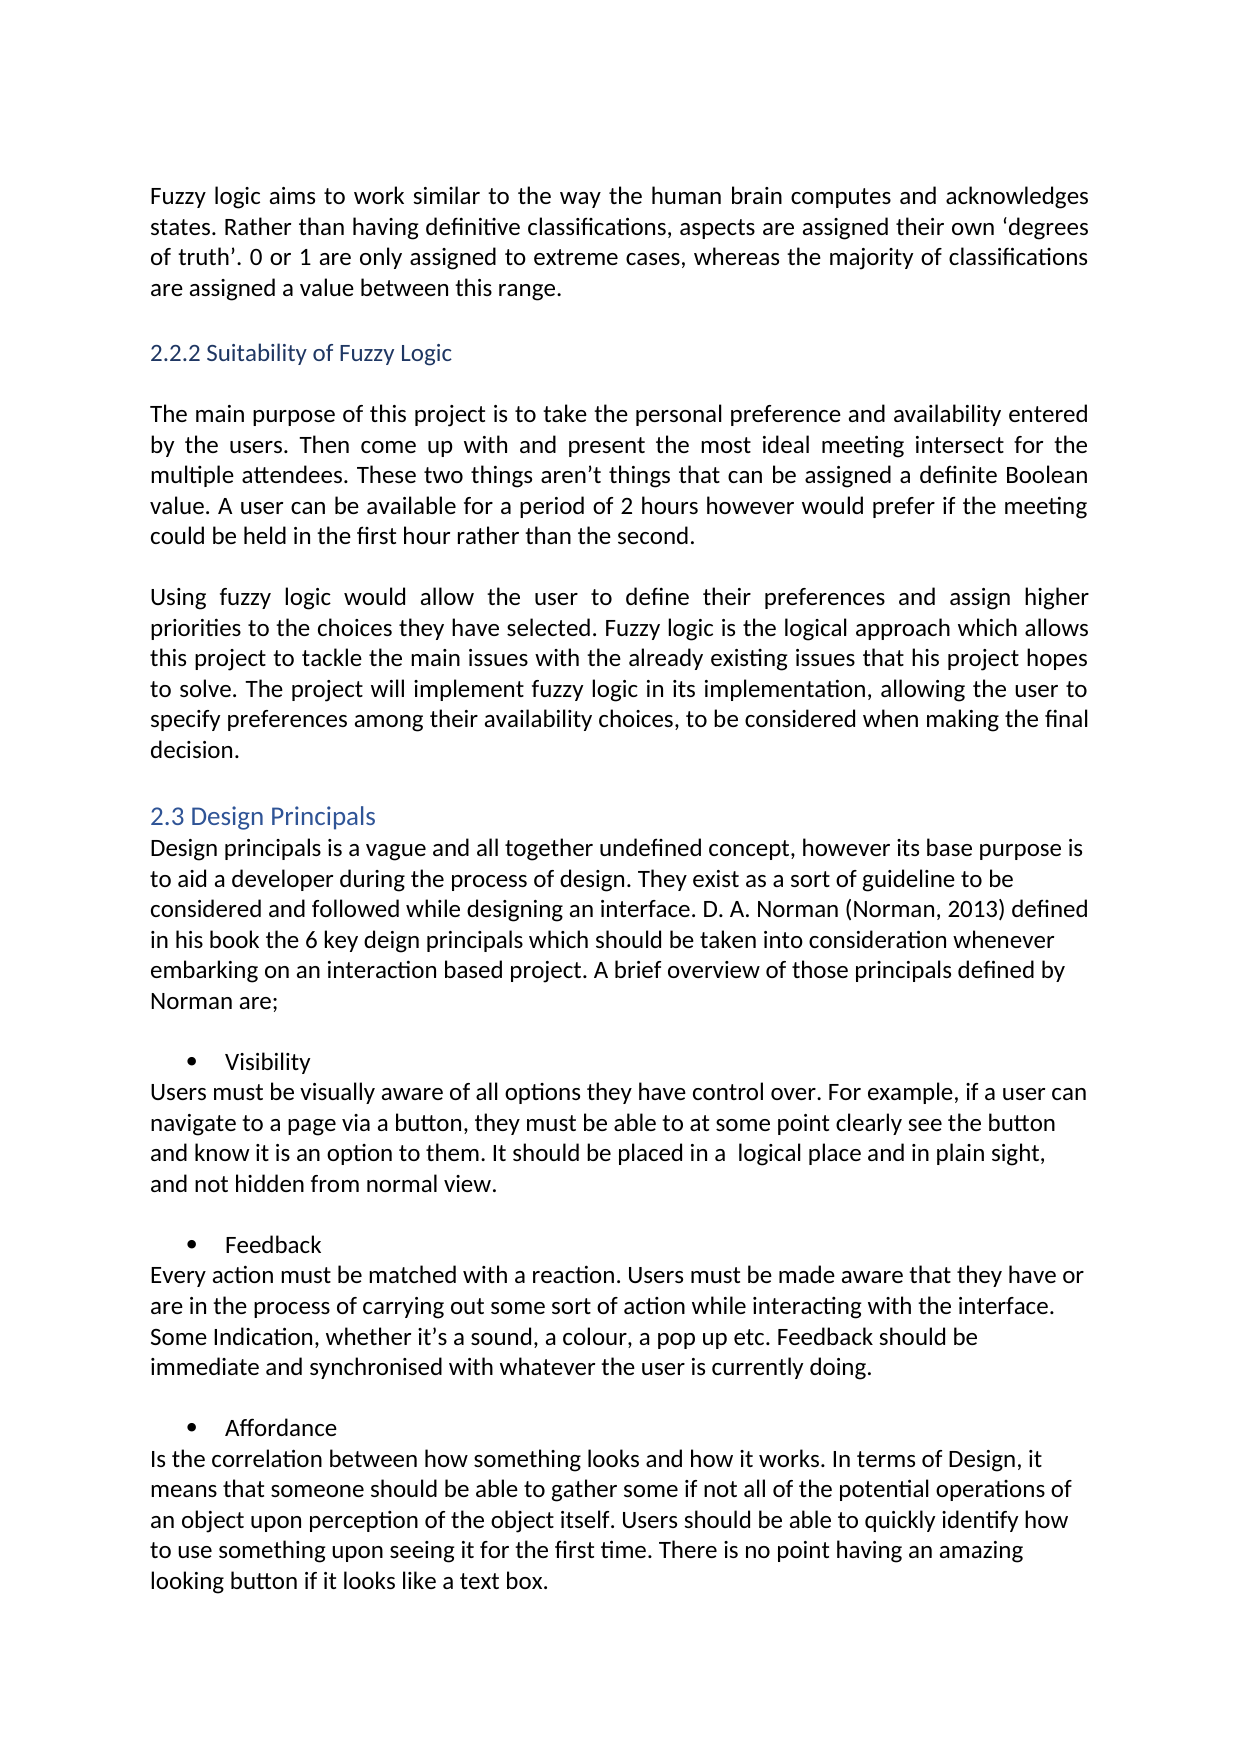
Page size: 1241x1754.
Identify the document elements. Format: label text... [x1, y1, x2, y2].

text Every action must be matched with a reaction. Users must be made aware that they have or are in the process of carrying out some sort of action while interacting with the interface. Some Indication, whether it’s a sound, a colour, a pop up etc. Feedback should be immediate and synchronised with whatever the user is currently doing. [150, 1259, 1090, 1382]
list Visibility [187, 1046, 1090, 1076]
text Users must be visually aware of all options they have control over. For example, if a user can navigate to a page via a button, they must be able to at some point clearly see the button and know it is an option to them. It should be placed in a logical place and in plain sight, and not hidden from normal view. [150, 1076, 1090, 1198]
text Design principals is a vague and all together undefined concept, however its base purpose is to aid a developer during the process of design. They exist as a sort of guideline to be considered and followed while designing an interface. D. A. Norman (Norman, 2013) defined in his book the 6 key deign principals which should be taken into consideration whenever embarking on an interaction based project. A brief overview of those principals defined by Norman are; [150, 832, 1090, 1015]
text Fuzzy logic aims to work similar to the way the human brain computes and acknowledges states. Rather than having definitive classifications, aspects are assigned their own ‘degrees of truth’. 0 or 1 are only assigned to extreme cases, whereas the majority of classifications are assigned a value between this range. [150, 181, 1090, 303]
text Is the correlation between how something looks and how it works. In terms of Design, it means that someone should be able to gather some if not all of the potential operations of an object upon perception of the object itself. Users should be able to quickly identify how to use something upon seeing it for the first time. There is no point having an amazing looking button if it looks like a text box. [150, 1443, 1090, 1595]
subtitle 2.2.2 Suitability of Fuzzy Logic [150, 337, 1090, 368]
list Affordance [187, 1412, 1090, 1443]
subtitle 2.3 Design Principals [150, 799, 1090, 832]
text Using fuzzy logic would allow the user to define their preferences and assign higher priorities to the choices they have selected. Fuzzy logic is the logical approach which allows this project to tackle the main issues with the already existing issues that his project hopes to solve. The project will implement fuzzy logic in its implementation, allowing the user to specify preferences among their availability choices, to be considered when making the final decision. [150, 581, 1090, 764]
list Feedback [187, 1229, 1090, 1259]
text The main purpose of this project is to take the personal preference and availability entered by the users. Then come up with and present the most ideal meeting intersect for the multiple attendees. These two things aren’t things that can be assigned a definite Boolean value. A user can be available for a period of 2 hours however would prefer if the meeting could be held in the first hour rather than the second. [150, 398, 1090, 551]
